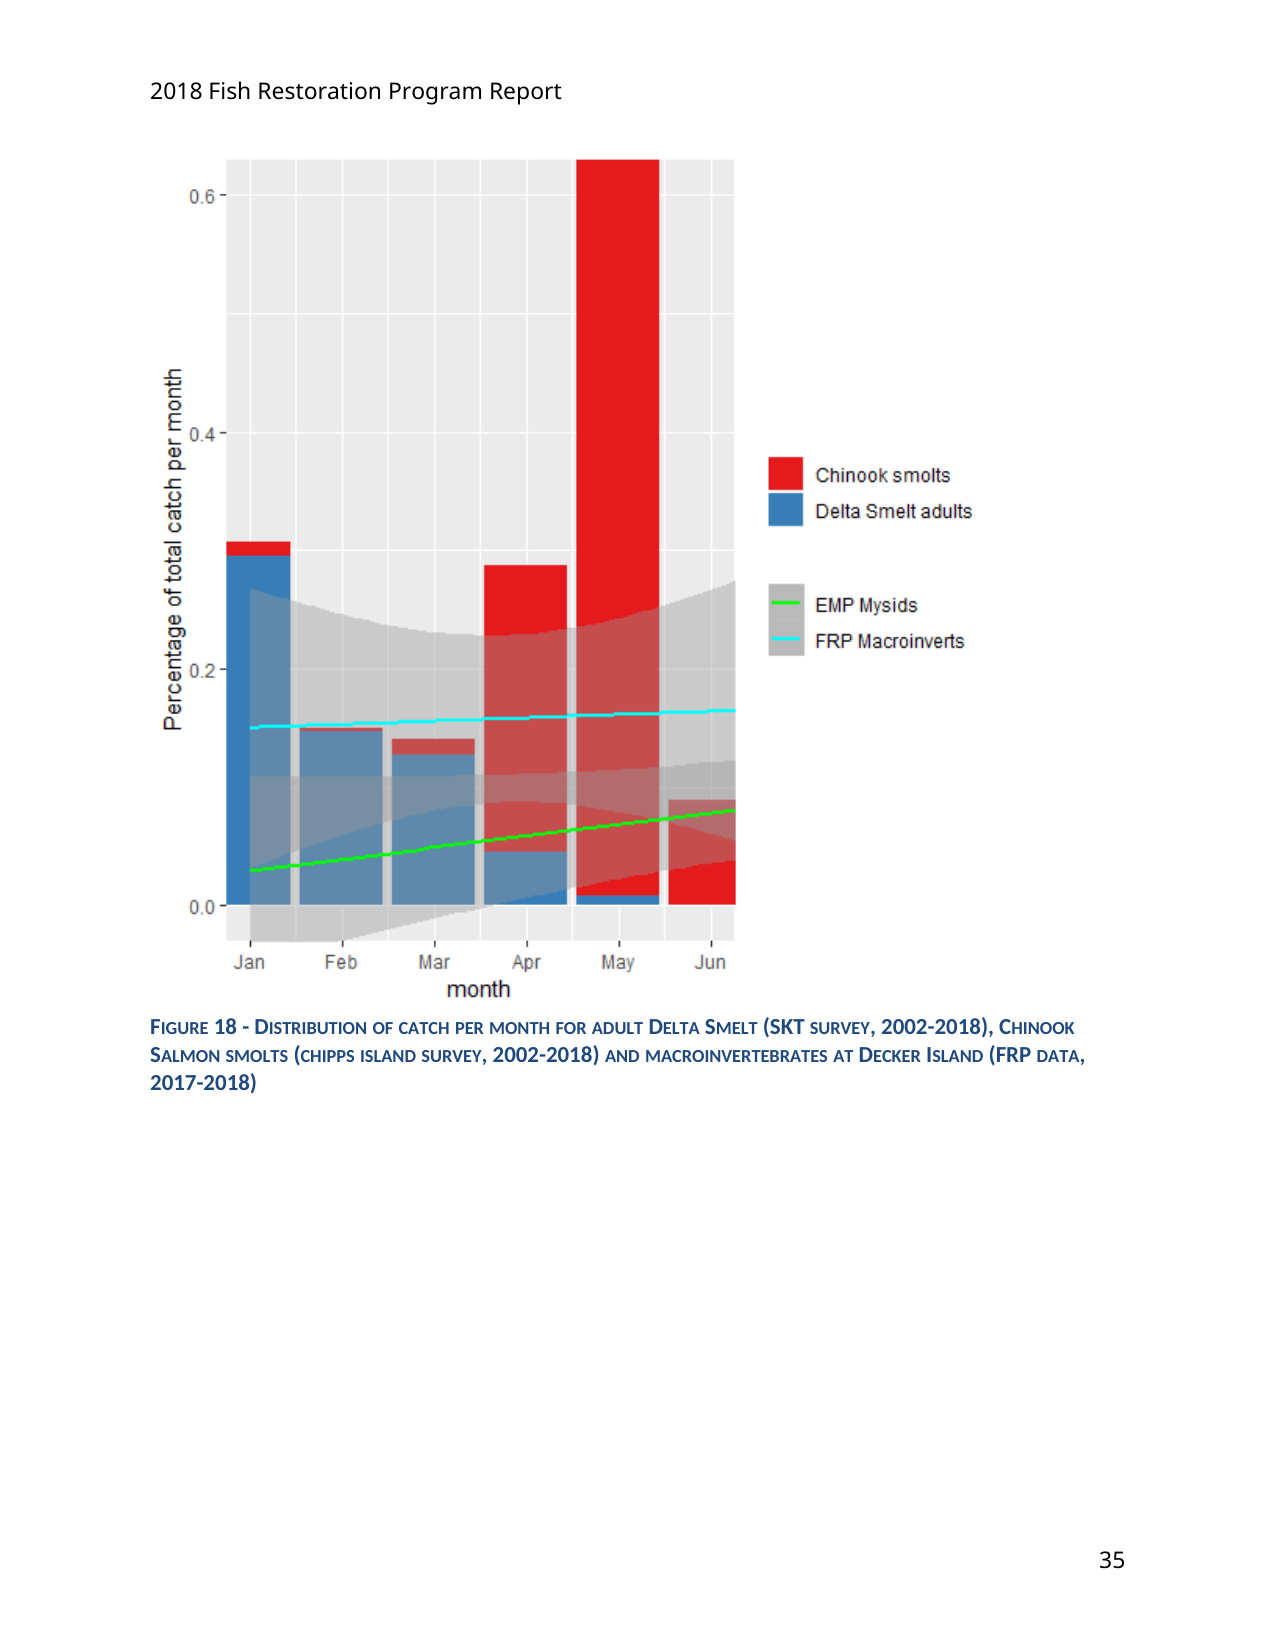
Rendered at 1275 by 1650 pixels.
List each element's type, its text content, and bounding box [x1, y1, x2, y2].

picture [150, 150, 997, 1013]
